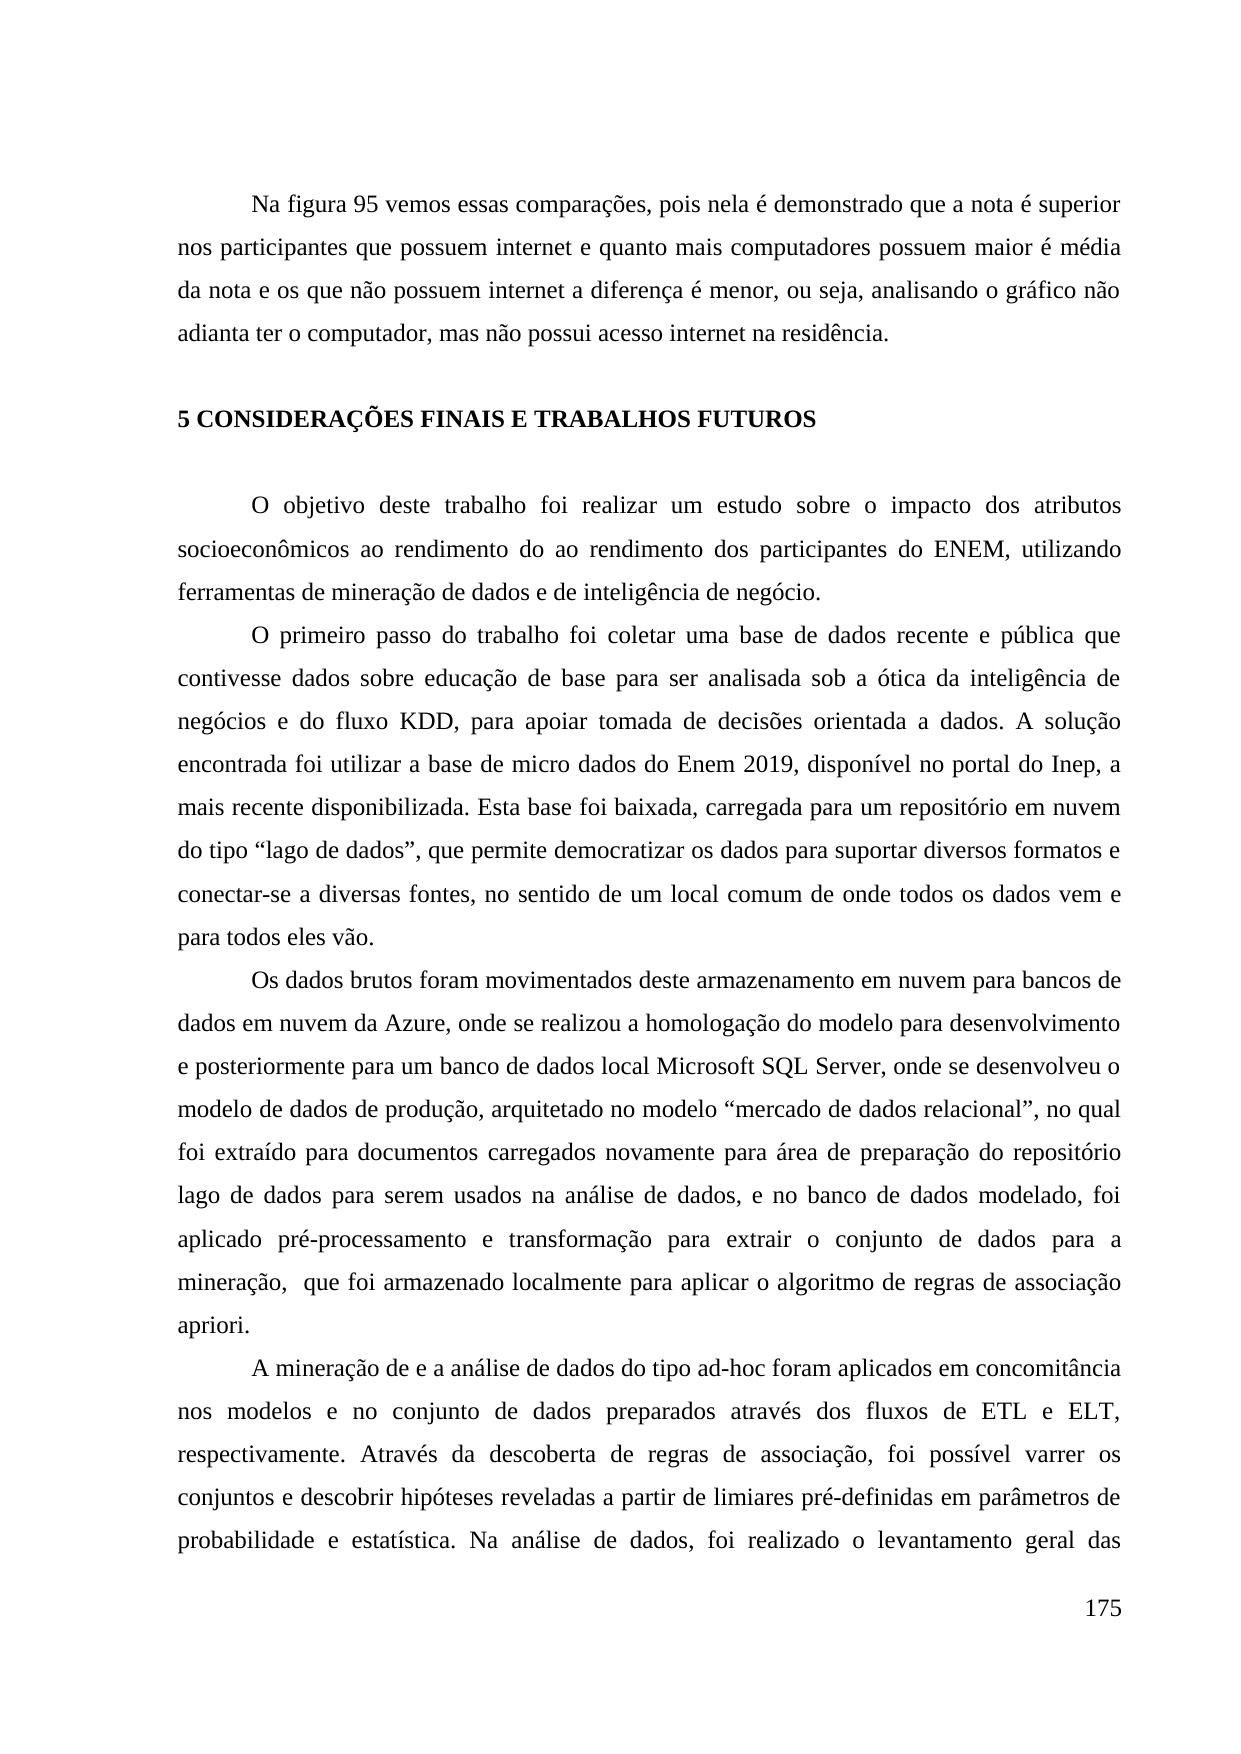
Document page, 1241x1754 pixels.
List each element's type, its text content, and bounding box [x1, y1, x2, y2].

text O objetivo deste trabalho foi realizar um estudo sobre o impacto dos atributos socioeconômicos ao rendimento do ao rendimento dos participantes do ENEM, utilizando ferramentas de mineração de dados e de inteligência de negócio. [177, 491, 1122, 606]
text Na figura 95 vemos essas comparações, pois nela é demonstrado que a nota é superior nos participantes que possuem internet e quanto mais computadores possuem maior é média da nota e os que não possuem internet a diferença é menor, ou seja, analisando o gráfico não adianta ter o computador, mas não possui acesso internet na residência. [177, 189, 1122, 347]
subtitle 5 CONSIDERAÇÕES FINAIS E TRABALHOS FUTUROS [177, 404, 1122, 433]
text Os dados brutos foram movimentados deste armazenamento em nuvem para bancos de dados em nuvem da Azure, onde se realizou a homologação do modelo para desenvolvimento e posteriormente para um banco de dados local Microsoft SQL Server, onde se desenvolveu o modelo de dados de produção, arquitetado no modelo “mercado de dados relacional”, no qual foi extraído para documentos carregados novamente para área de preparação do repositório lago de dados para serem usados na análise de dados, e no banco de dados modelado, foi aplicado pré-processamento e transformação para extrair o conjunto de dados para a mineração, que foi armazenado localmente para aplicar o algoritmo de regras de associação apriori. [177, 965, 1122, 1339]
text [177, 1353, 1122, 1554]
text O primeiro passo do trabalho foi coletar uma base de dados recente e pública que contivesse dados sobre educação de base para ser analisada sob a ótica da inteligência de negócios e do fluxo KDD, para apoiar tomada de decisões orientada a dados. A solução encontrada foi utilizar a base de micro dados do Enem 2019, disponível no portal do Inep, a mais recente disponibilizada. Esta base foi baixada, carregada para um repositório em nuvem do tipo “lago de dados”, que permite democratizar os dados para suportar diversos formatos e conectar-se a diversas fontes, no sentido de um local comum de onde todos os dados vem e para todos eles vão. [177, 620, 1122, 951]
